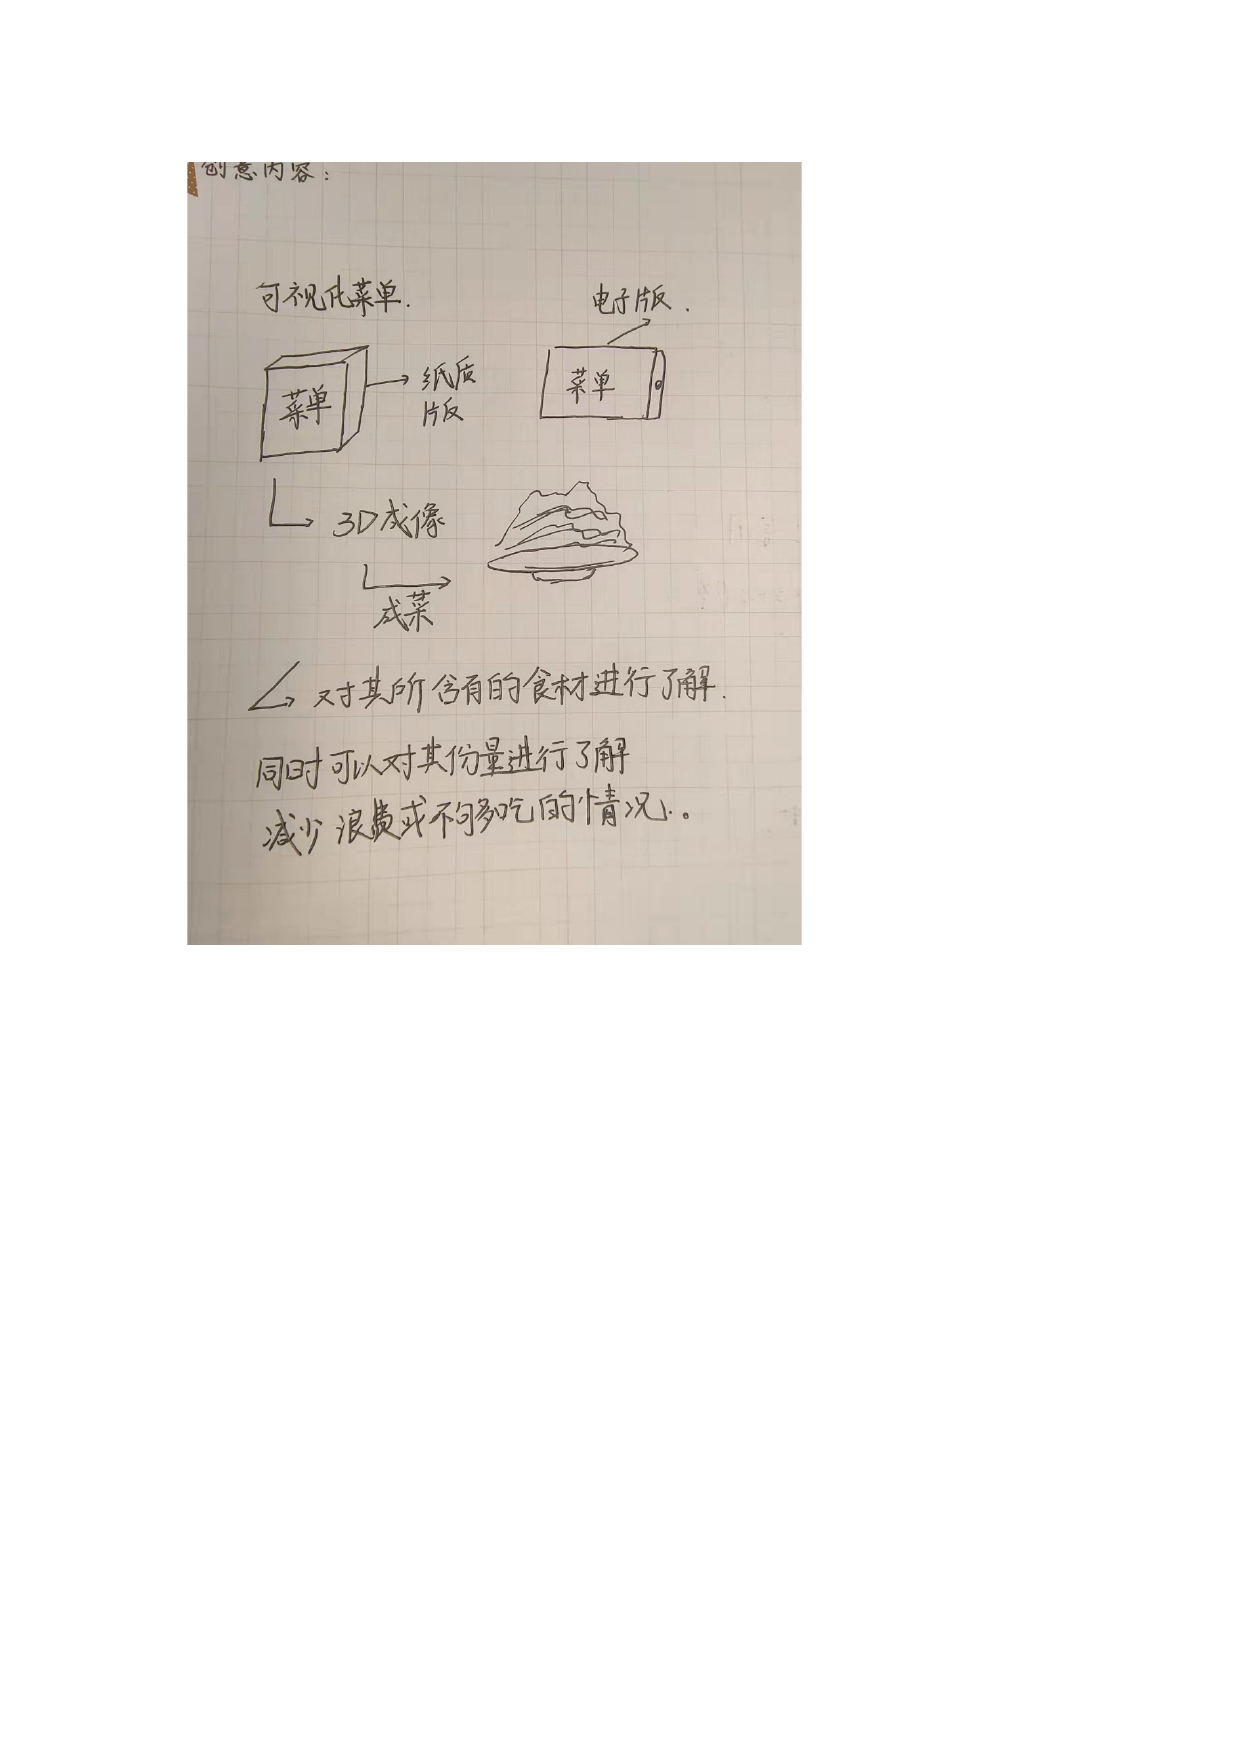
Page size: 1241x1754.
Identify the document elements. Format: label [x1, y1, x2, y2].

picture [187, 162, 802, 945]
